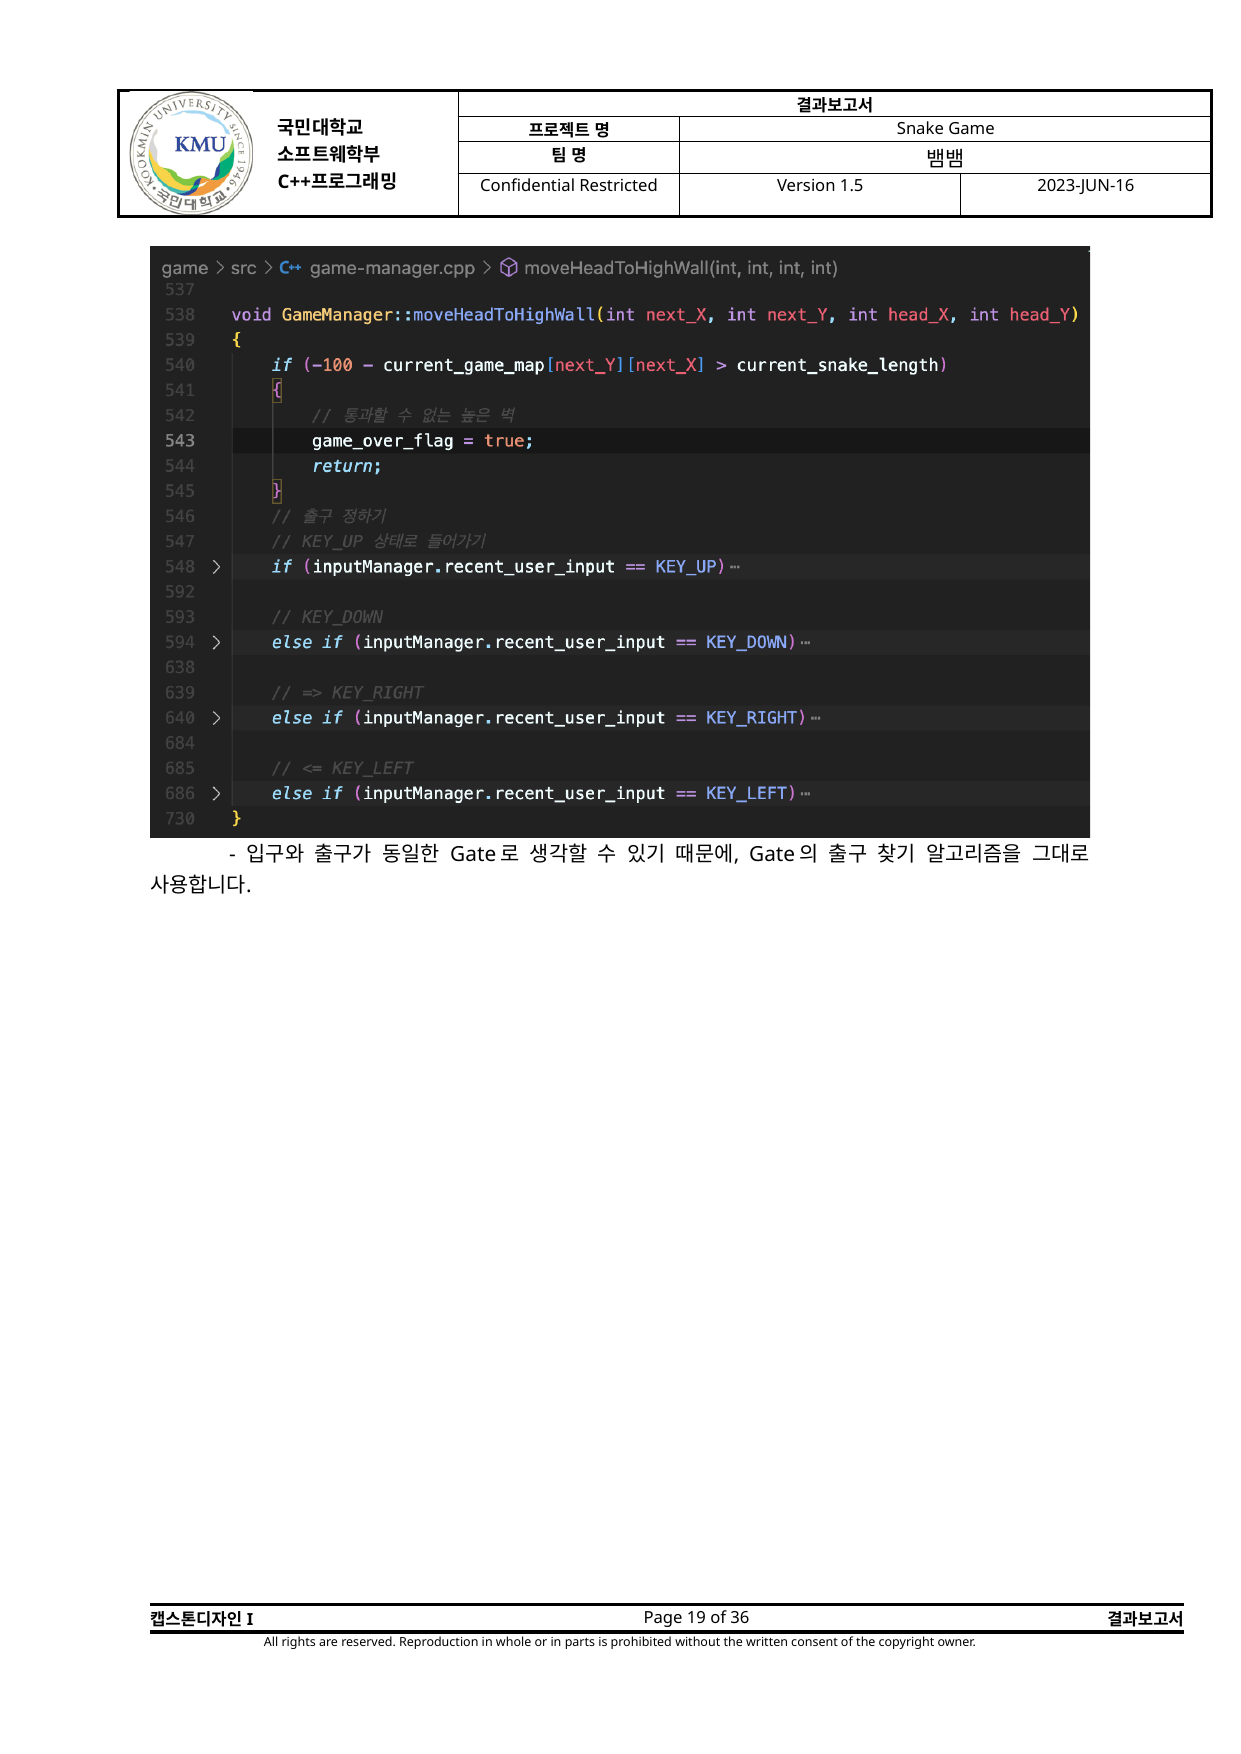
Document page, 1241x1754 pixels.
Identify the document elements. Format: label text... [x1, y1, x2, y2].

picture [129, 91, 253, 215]
text - 입구와 출구가 동일한 Gate로 생각할 수 있기 때문에, Gate의 출구 찾기 알고리즘을 그대로 사용합니다. [150, 838, 1090, 898]
picture [150, 246, 1091, 838]
